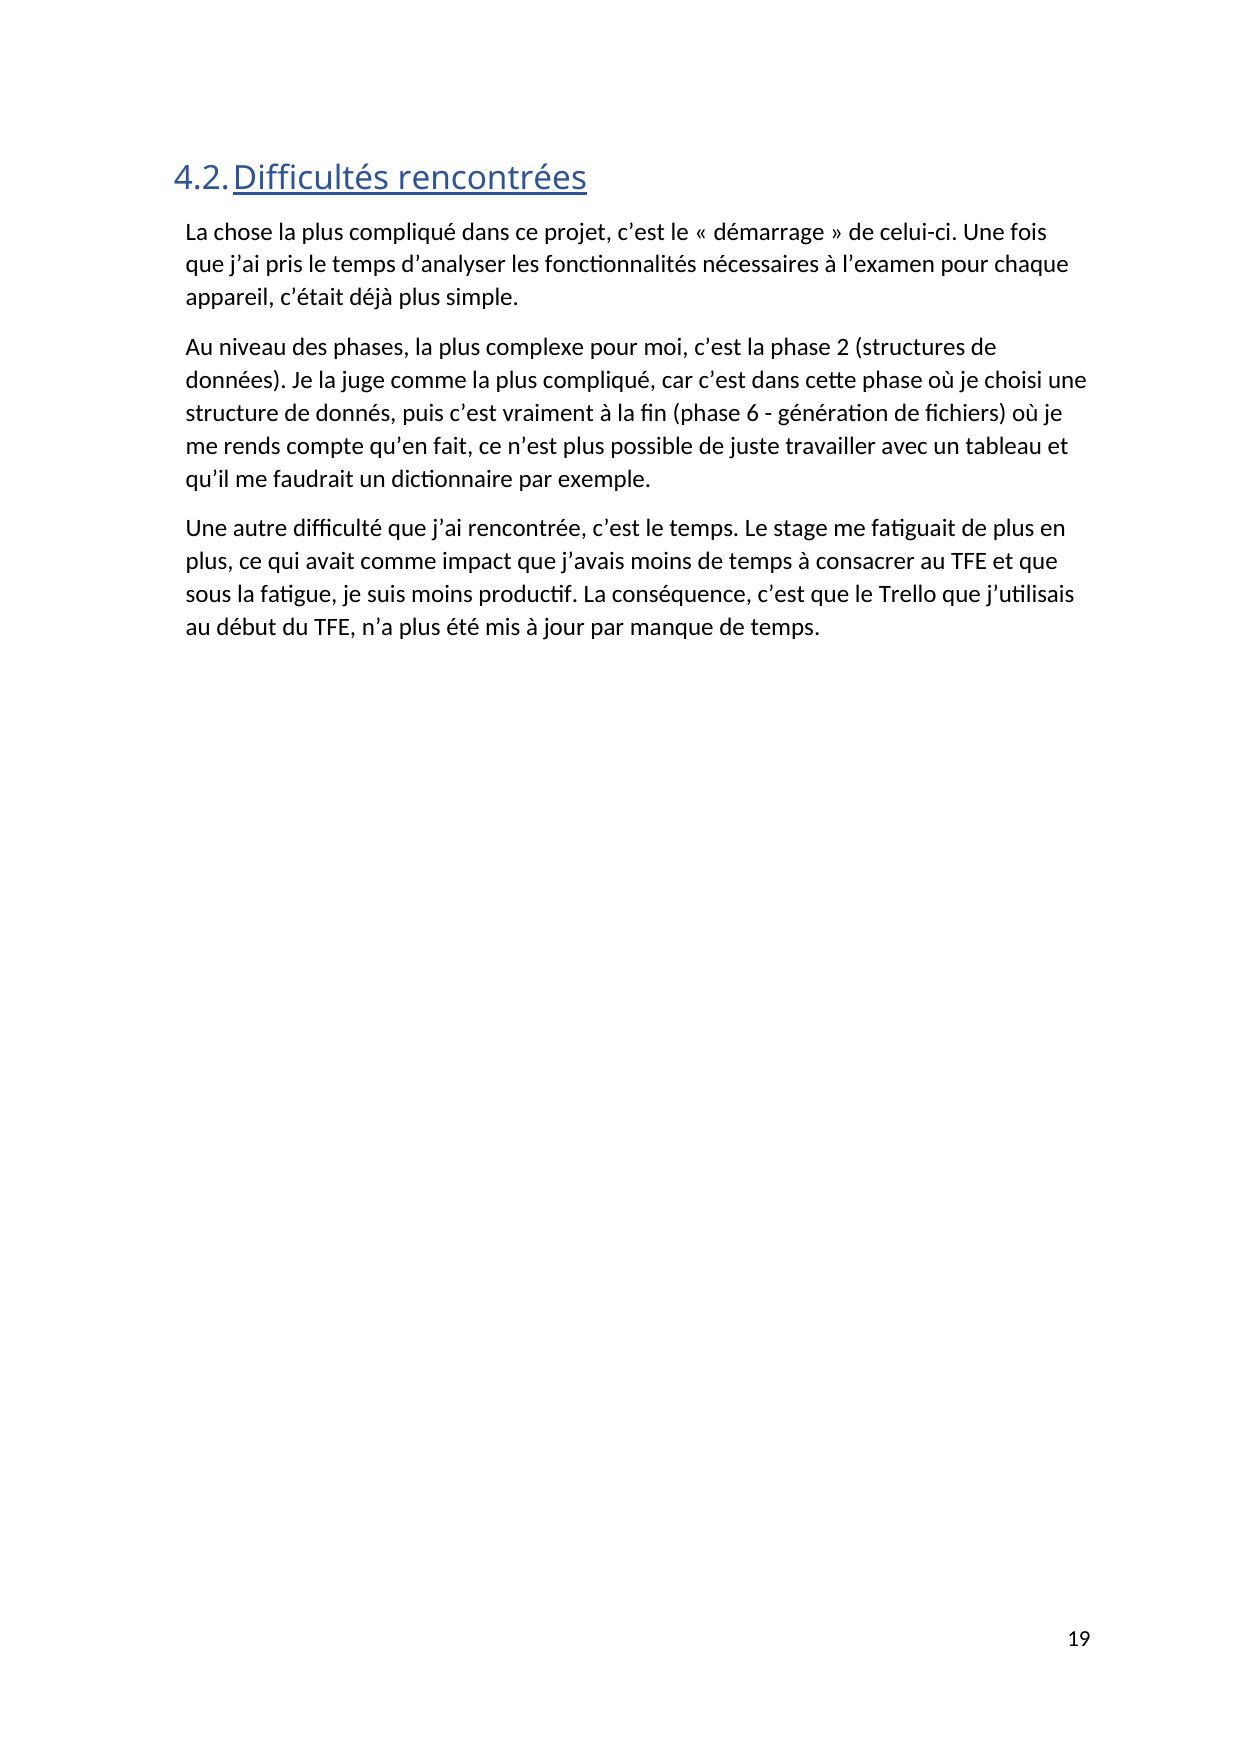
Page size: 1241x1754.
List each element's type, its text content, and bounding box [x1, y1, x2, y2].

text La chose la plus compliqué dans ce projet, c’est le « démarrage » de celui-ci. Une fois que j’ai pris le temps d’analyser les fonctionnalités nécessaires à l’examen pour chaque appareil, c’était déjà plus simple. [185, 216, 1090, 312]
text Au niveau des phases, la plus complexe pour moi, c’est la phase 2 (structures de données). Je la juge comme la plus compliqué, car c’est dans cette phase où je choisi une structure de donnés, puis c’est vraiment à la fin (phase 6 - génération de fichiers) où je me rends compte qu’en fait, ce n’est plus possible de juste travailler avec un tableau et qu’il me faudrait un dictionnaire par exemple. [185, 331, 1090, 493]
subtitle Difficultés rencontrées [174, 154, 1090, 199]
text Une autre difficulté que j’ai rencontrée, c’est le temps. Le stage me fatiguait de plus en plus, ce qui avait comme impact que j’avais moins de temps à consacrer au TFE et que sous la fatigue, je suis moins productif. La conséquence, c’est que le Trello que j’utilisais au début du TFE, n’a plus été mis à jour par manque de temps. [185, 512, 1090, 642]
